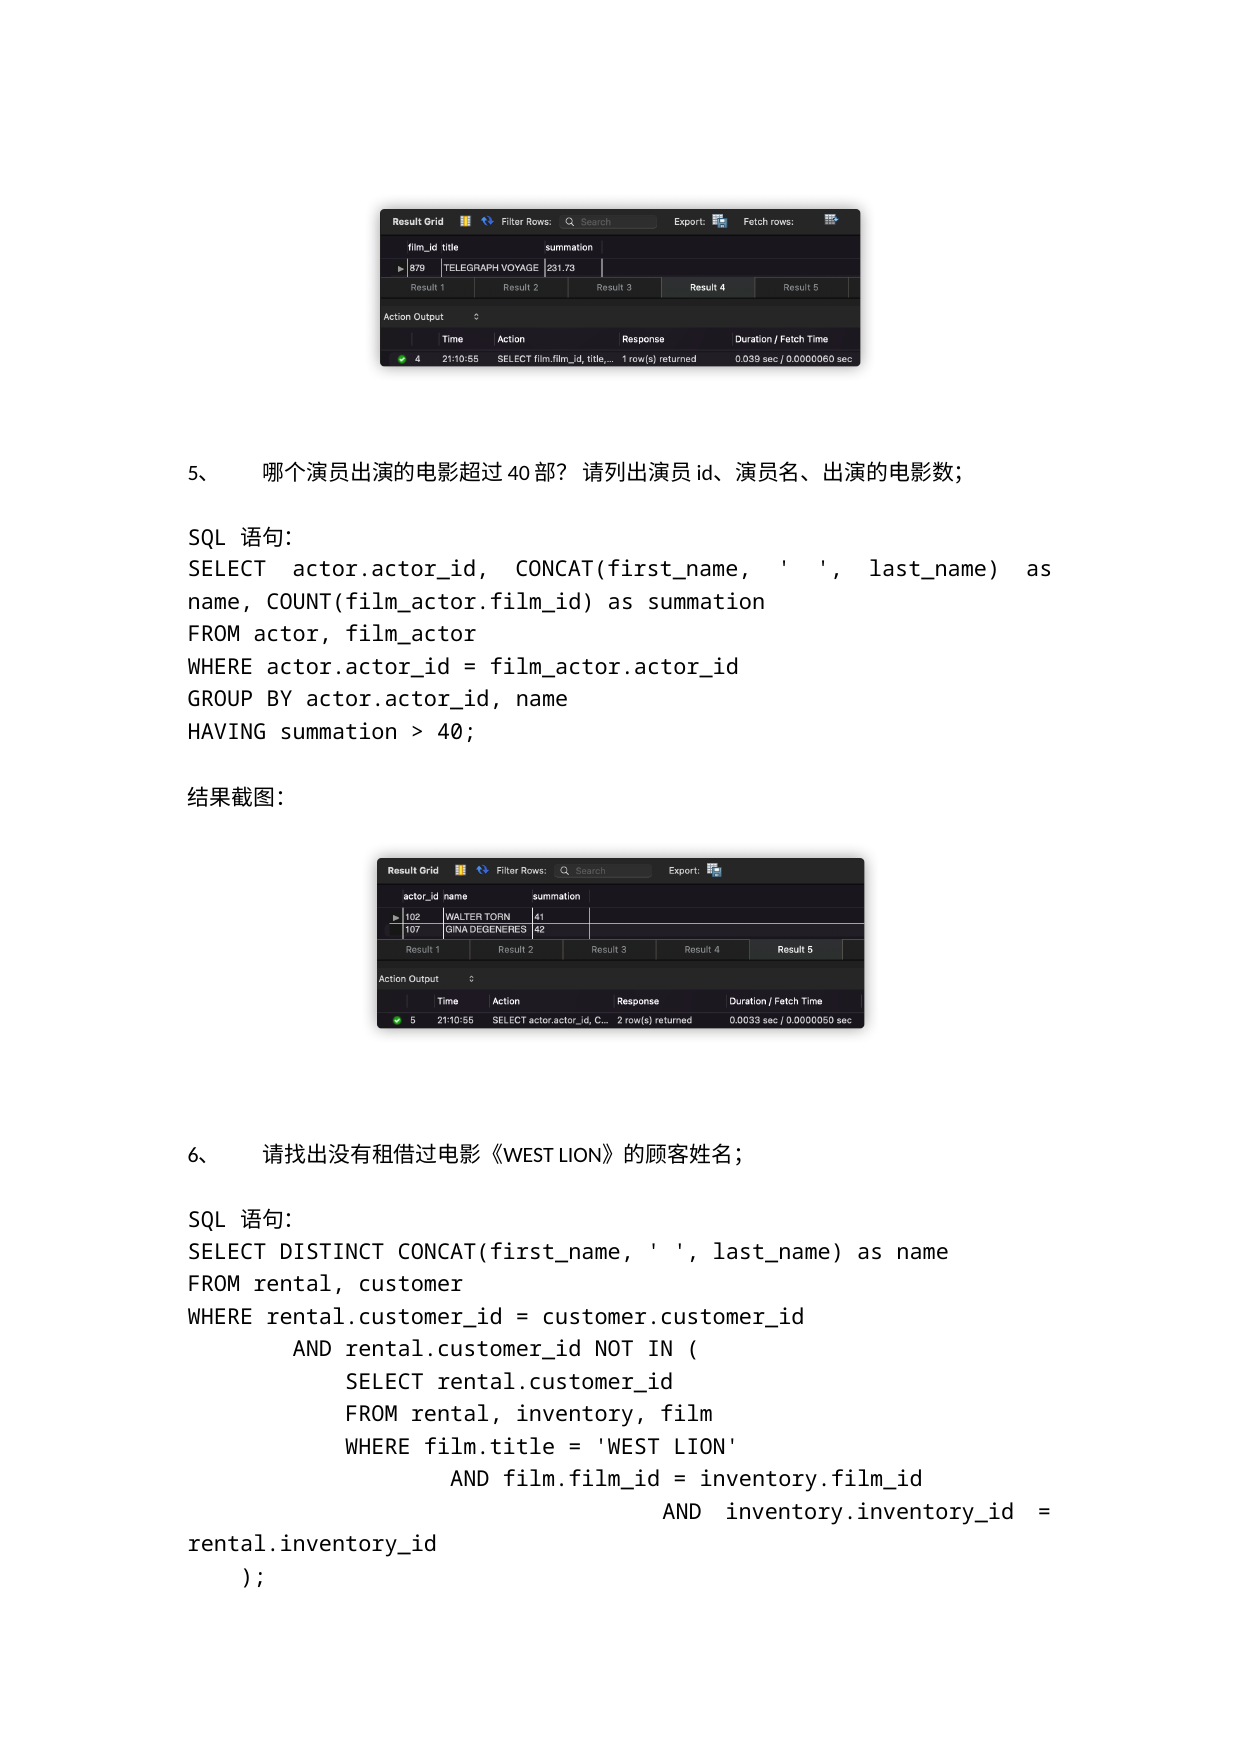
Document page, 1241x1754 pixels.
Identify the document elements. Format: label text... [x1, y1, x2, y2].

text SELECT rental.customer_id [187, 1364, 1053, 1397]
text FROM rental, customer [187, 1267, 1053, 1299]
text AND rental.customer_id NOT IN ( [187, 1332, 1053, 1364]
text WHERE rental.customer_id = customer.customer_id [187, 1299, 1053, 1332]
text ); [187, 1559, 1053, 1592]
text FROM rental, inventory, film [187, 1397, 1053, 1429]
text HAVING summation > 40; [187, 714, 1053, 747]
text SQL 语句： [187, 1202, 1053, 1234]
list 哪个演员出演的电影超过40部？ 请列出演员id、演员名、出演的电影数； [187, 454, 1053, 487]
list 请找出没有租借过电影《WEST LION》的顾客姓名； [187, 1137, 1053, 1169]
text AND film.film_id = inventory.film_id [187, 1462, 1053, 1494]
text WHERE actor.actor_id = film_actor.actor_id [187, 649, 1053, 682]
text SELECT DISTINCT CONCAT(first_name, ' ', last_name) as name [187, 1234, 1053, 1267]
picture [362, 843, 879, 1043]
text FROM actor, film_actor [187, 617, 1053, 649]
text WHERE film.title = 'WEST LION' [187, 1429, 1053, 1462]
text SQL 语句： [187, 519, 1053, 552]
text GROUP BY actor.actor_id, name [187, 682, 1053, 714]
text SELECT actor.actor_id, CONCAT(first_name, ' ', last_name) as name, COUNT(film_actor.film_id) as summation [187, 552, 1053, 617]
text 结果截图： [187, 779, 1053, 812]
text AND inventory.inventory_id = rental.inventory_id [187, 1494, 1053, 1559]
picture [365, 194, 875, 381]
